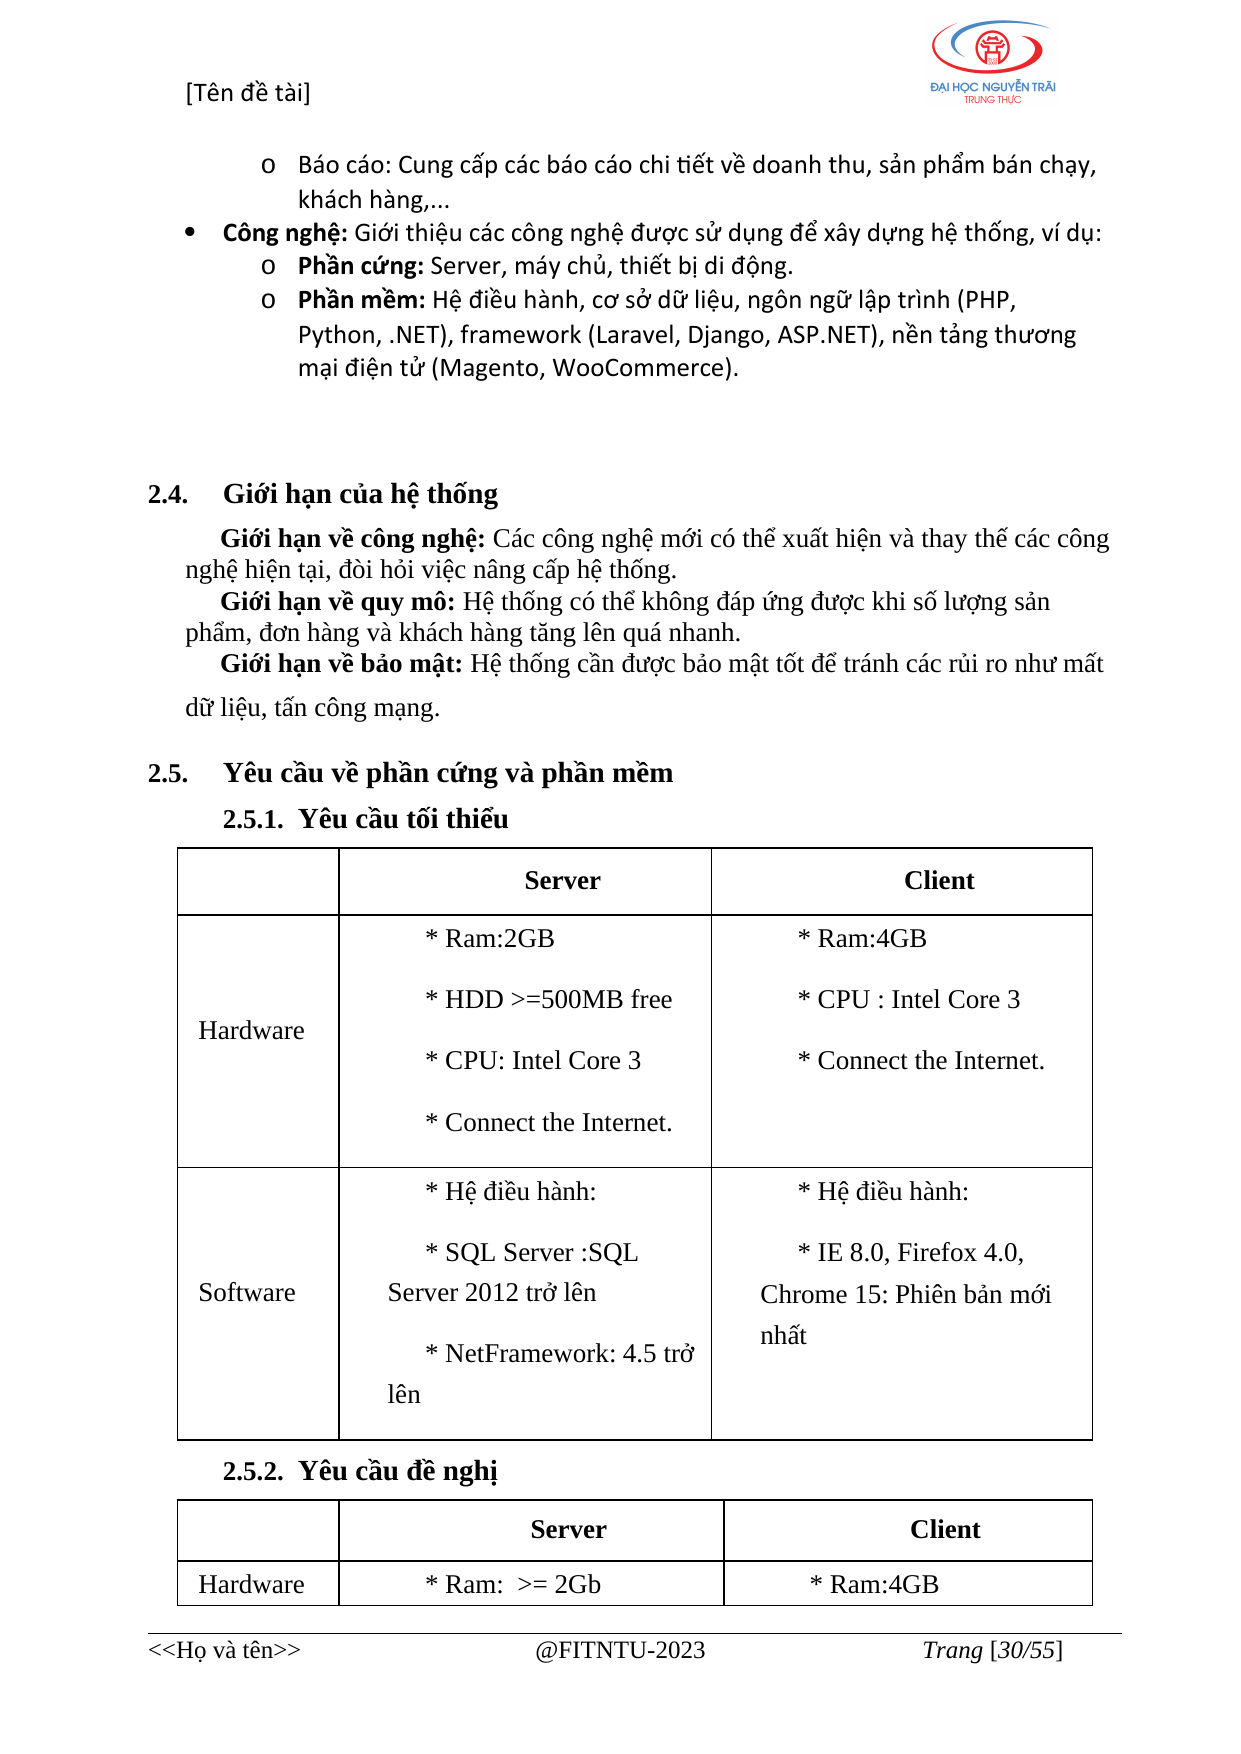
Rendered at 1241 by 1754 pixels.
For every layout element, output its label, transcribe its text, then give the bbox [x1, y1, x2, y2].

table_cell * Ram:2GB * HDD >=500MB free * CPU: Intel Core 3 * Connect the Internet. [340, 916, 711, 1167]
picture [923, 15, 1062, 108]
table_header [178, 1501, 338, 1560]
table_header Server [340, 1501, 723, 1560]
table_header Server [340, 849, 711, 914]
table_cell * Hệ điều hành: * IE 8.0, Firefox 4.0, Chrome 15: Phiên bản mới nhất [712, 1168, 1092, 1439]
list Báo cáo: Cung cấp các báo cáo chi tiết về doanh thu, sản phẩm bán chạy, khách hàng,... [260, 148, 1122, 215]
subtitle Yêu cầu tối thiểu [223, 801, 1122, 834]
table_cell * Hệ điều hành: * SQL Server :SQL Server 2012 trở lên * NetFramework: 4.5 trở lên [340, 1168, 711, 1439]
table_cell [340, 1562, 723, 1605]
table_cell Hardware [178, 916, 338, 1167]
table_cell Software [178, 1168, 338, 1439]
list  Giới hạn về quy mô: Hệ thống có thể không đáp ứng được khi số lượng sản phẩm, đơn hàng và khách hàng tăng lên quá nhanh. [185, 585, 1122, 647]
list Phần mềm: Hệ điều hành, cơ sở dữ liệu, ngôn ngữ lập trình (PHP, Python, .NET), framework (Laravel, Django, ASP.NET), nền tảng thương mại điện tử (Magento, WooCommerce). [260, 282, 1122, 383]
table_header [178, 849, 338, 914]
list  Giới hạn về bảo mật: Hệ thống cần được bảo mật tốt để tránh các rủi ro như mất dữ liệu, tấn công mạng. [185, 647, 1122, 722]
subtitle Yêu cầu về phần cứng và phần mềm [148, 755, 1122, 788]
subtitle Yêu cầu đề nghị [223, 1453, 1122, 1487]
table_cell * Ram:4GB * CPU : Intel Core 3 * Connect the Internet. [712, 916, 1092, 1167]
table_header Client [725, 1501, 1092, 1560]
table_cell Hardware [178, 1562, 338, 1605]
list  Giới hạn về công nghệ: Các công nghệ mới có thể xuất hiện và thay thế các công nghệ hiện tại, đòi hỏi việc nâng cấp hệ thống. [185, 522, 1122, 585]
table_header Client [712, 849, 1092, 914]
list Công nghệ: Giới thiệu các công nghệ được sử dụng để xây dựng hệ thống, ví dụ: [185, 215, 1122, 248]
list Phần cứng: Server, máy chủ, thiết bị di động. [260, 248, 1122, 282]
subtitle Giới hạn của hệ thống [148, 476, 1122, 510]
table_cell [725, 1562, 1092, 1605]
